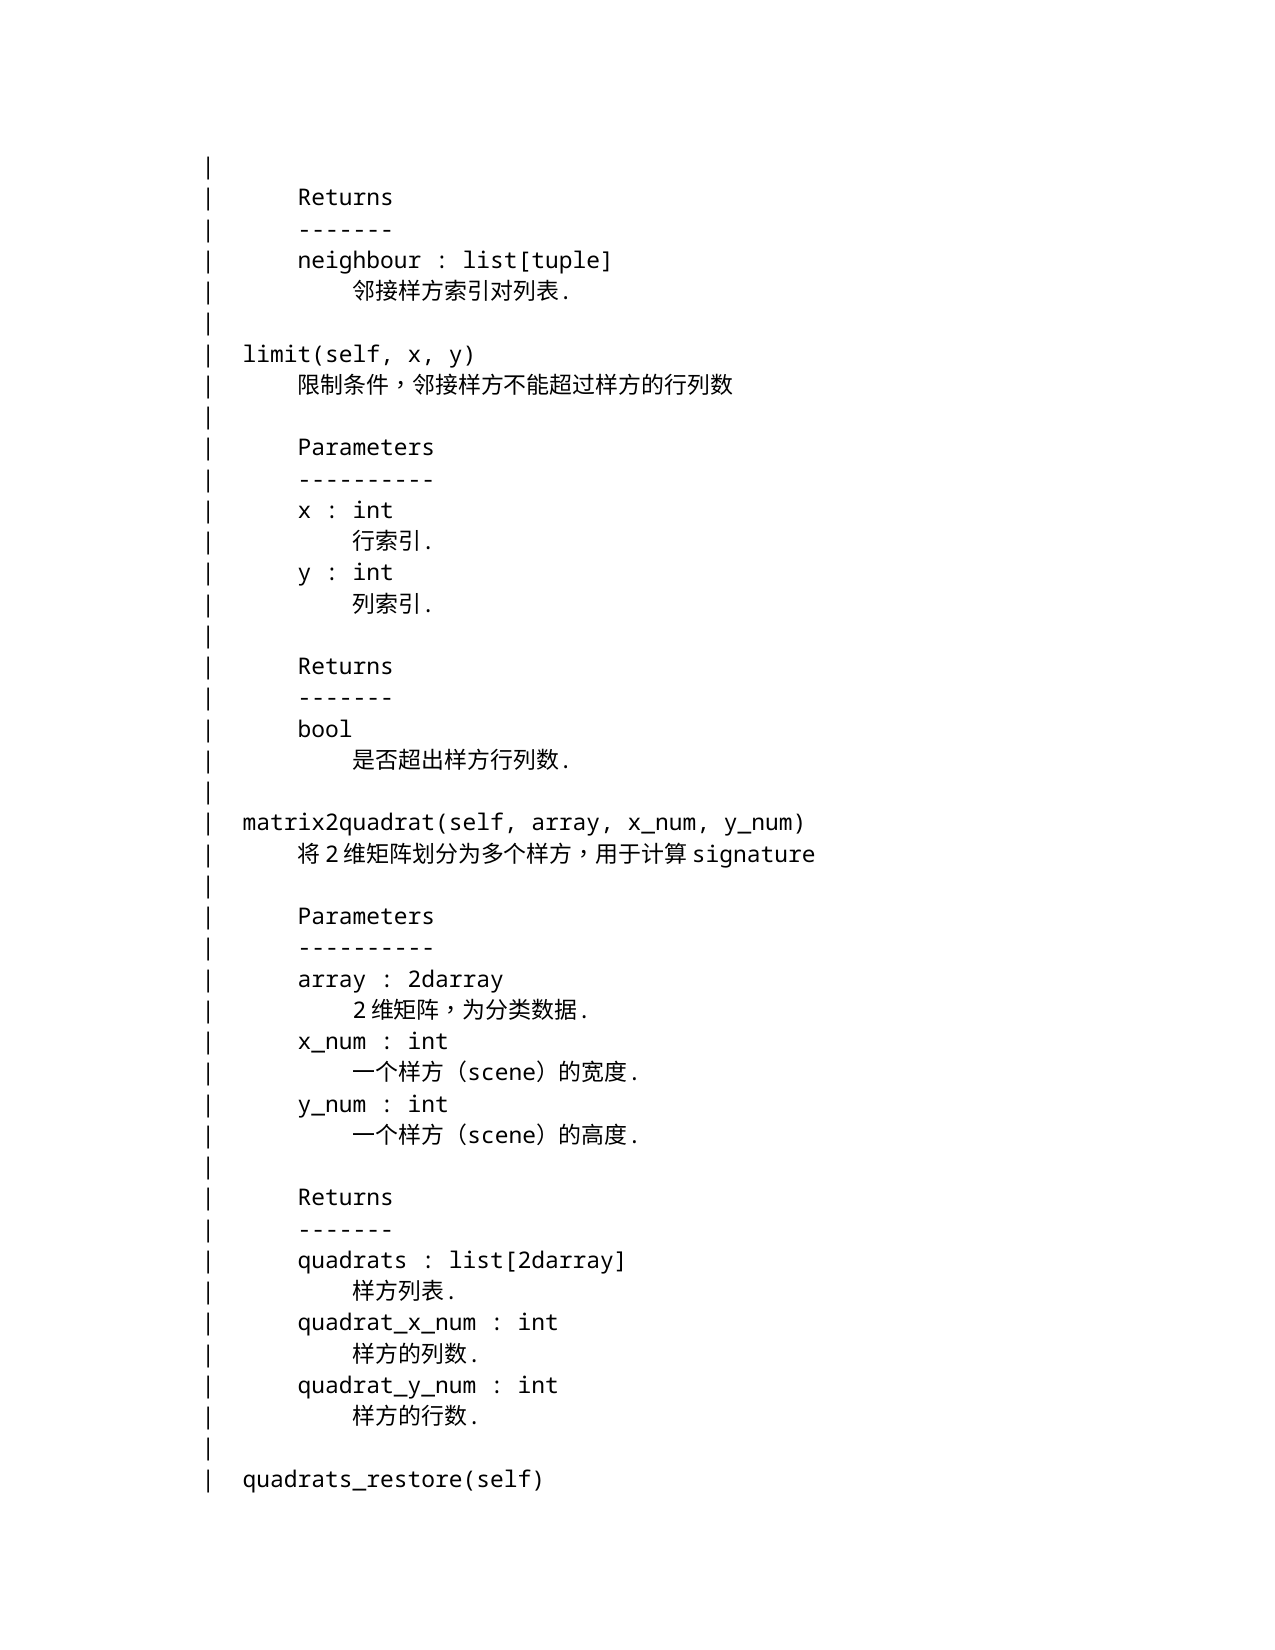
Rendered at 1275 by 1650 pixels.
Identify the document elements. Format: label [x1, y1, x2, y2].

text [187, 150, 1087, 1494]
